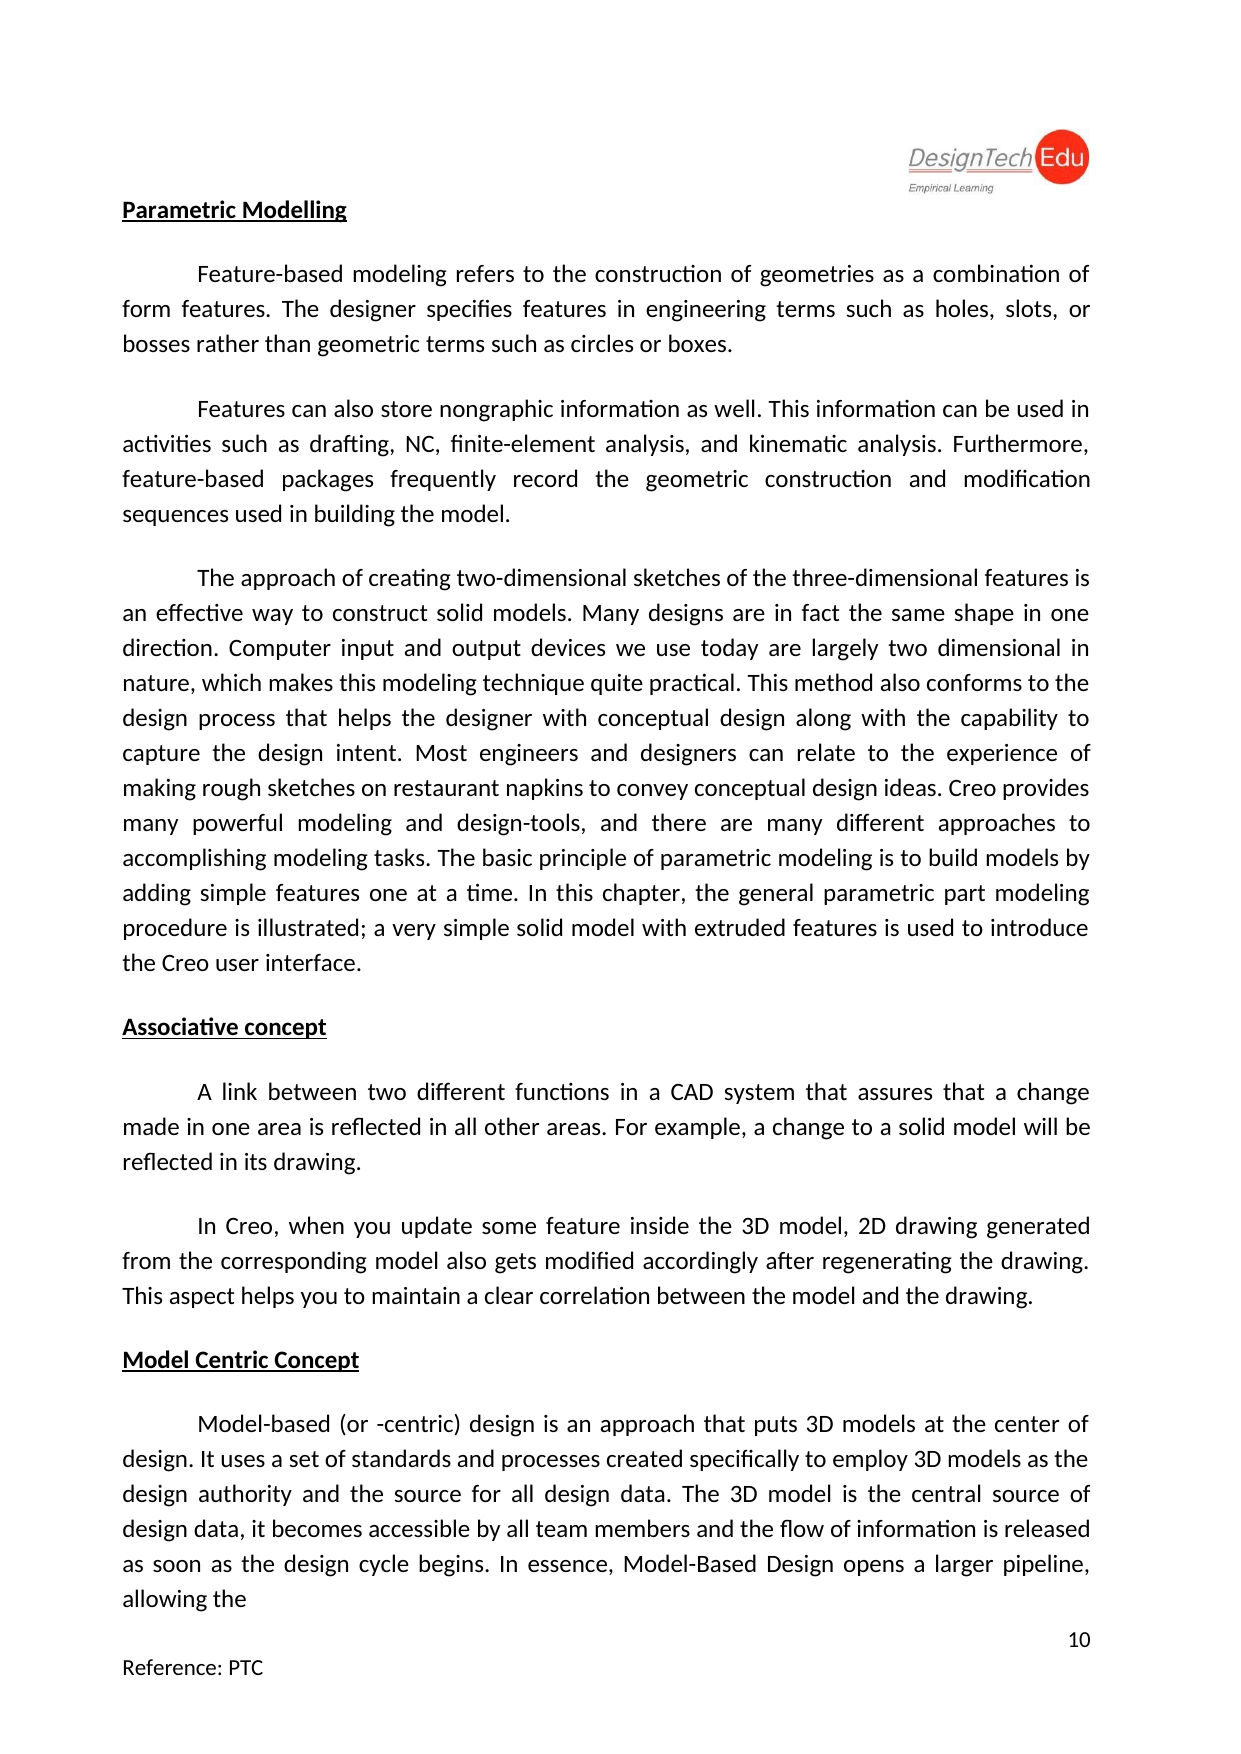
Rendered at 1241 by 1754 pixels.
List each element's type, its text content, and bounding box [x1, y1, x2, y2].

text A link between two different functions in a CAD system that assures that a change made in one area is reflected in all other areas. For example, a change to a solid model will be reflected in its drawing. [122, 1076, 1091, 1176]
text The approach of creating two-dimensional sketches of the three-dimensional features is an effective way to construct solid models. Many designs are in fact the same shape in one direction. Computer input and output devices we use today are largely two dimensional in nature, which makes this modeling technique quite practical. This method also conforms to the design process that helps the designer with conceptual design along with the capability to capture the design intent. Most engineers and designers can relate to the experience of making rough sketches on restaurant napkins to convey conceptual design ideas. Creo provides many powerful modeling and design-tools, and there are many different approaches to accomplishing modeling tasks. The basic principle of parametric modeling is to build models by adding simple features one at a time. In this chapter, the general parametric part modeling procedure is illustrated; a very simple solid model with extruded features is used to introduce the Creo user interface. [122, 562, 1091, 977]
picture [902, 129, 1090, 194]
text In Creo, when you update some feature inside the 3D model, 2D drawing generated from the corresponding model also gets modified accordingly after regenerating the drawing. This aspect helps you to maintain a clear correlation between the model and the drawing. [122, 1210, 1091, 1310]
subtitle Model Centric Concept [122, 1344, 1167, 1374]
subtitle Associative concept [122, 1011, 1167, 1042]
text Model-based (or -centric) design is an approach that puts 3D models at the center of design. It uses a set of standards and processes created specifically to employ 3D models as the design authority and the source for all design data. The 3D model is the central source of design data, it becomes accessible by all team members and the flow of information is released as soon as the design cycle begins. In essence, Model-Based Design opens a larger pipeline, allowing the [122, 1408, 1091, 1614]
subtitle Parametric Modelling [122, 194, 1167, 225]
